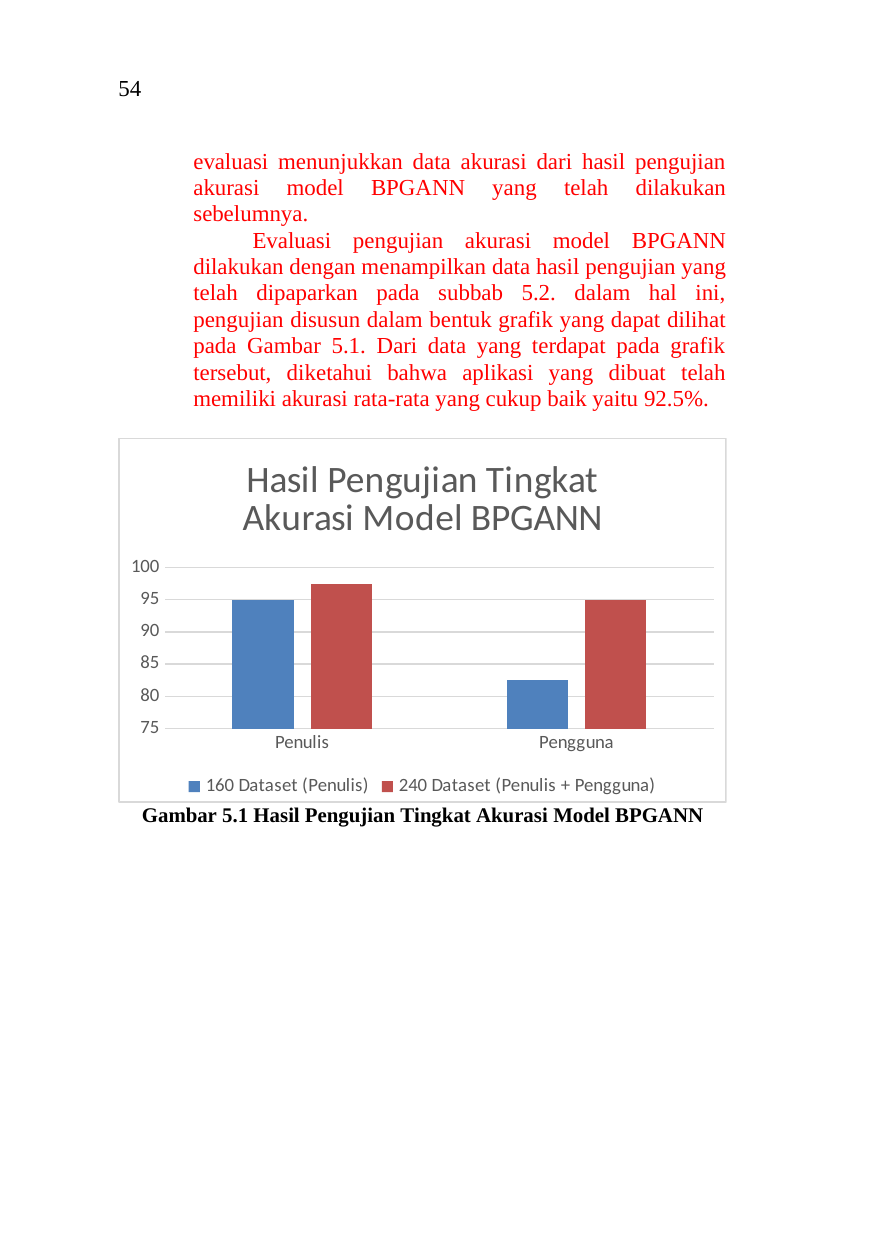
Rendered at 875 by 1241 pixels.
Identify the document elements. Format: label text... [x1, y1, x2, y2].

list Gambar 5.1 Hasil Pengujian Tingkat Akurasi Model BPGANN [118, 803, 726, 827]
text Evaluasi pengujian akurasi model BPGANN dilakukan dengan menampilkan data hasil pengujian yang telah dipaparkan pada subbab 5.2. dalam hal ini, pengujian disusun dalam bentuk grafik yang dapat dilihat pada Gambar 5.1. Dari data yang terdapat pada grafik tersebut, diketahui bahwa aplikasi yang dibuat telah memiliki akurasi rata-rata yang cukup baik yaitu 92.5%. [193, 227, 726, 411]
